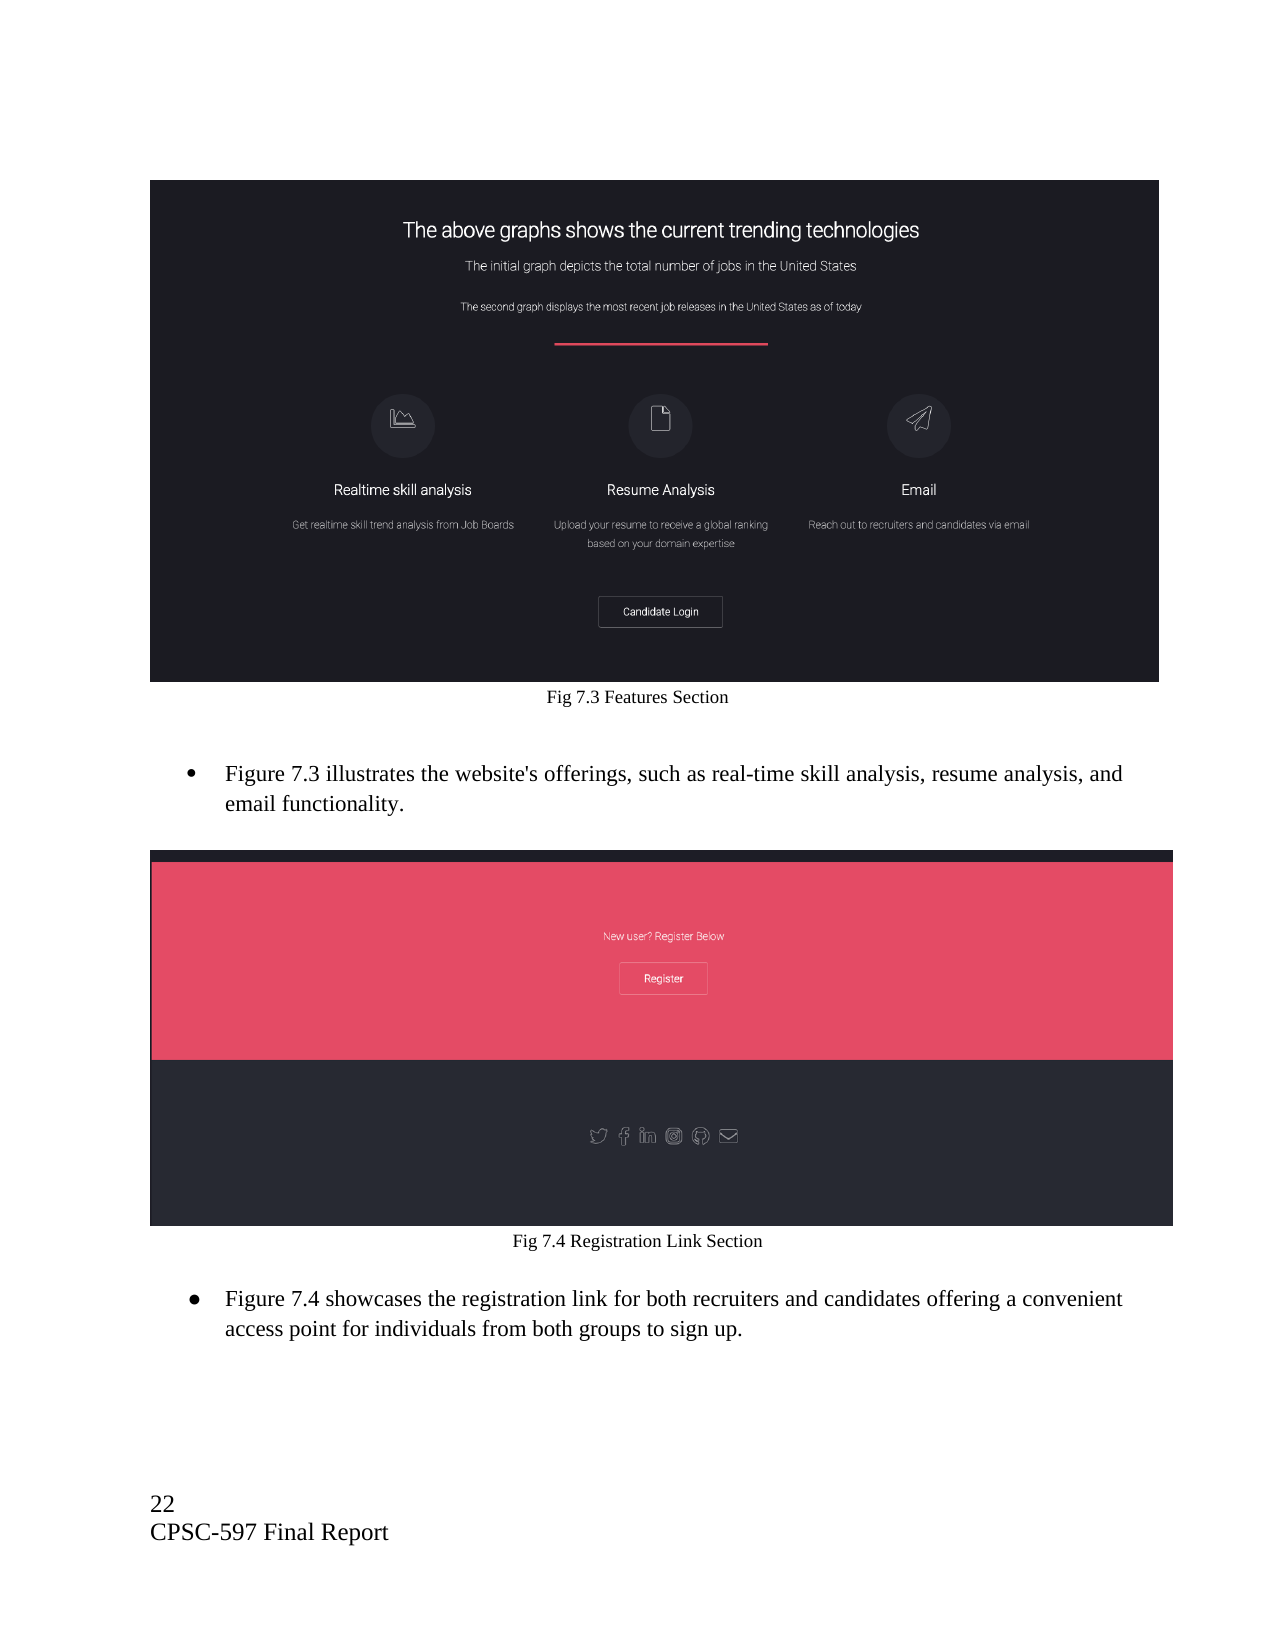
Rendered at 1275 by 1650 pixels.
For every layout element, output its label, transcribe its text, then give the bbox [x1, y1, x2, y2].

text Fig 7.3 Features Section [150, 686, 1125, 707]
list Figure 7.3 illustrates the website's offerings, such as real-time skill analysis, resume analysis, and email functionality. [187, 760, 1125, 817]
picture [150, 180, 1159, 682]
picture [150, 850, 1173, 1226]
text Fig 7.4 Registration Link Section [150, 1230, 1125, 1251]
list Figure 7.4 showcases the registration link for both recruiters and candidates offering a convenient access point for individuals from both groups to sign up. [187, 1285, 1125, 1341]
